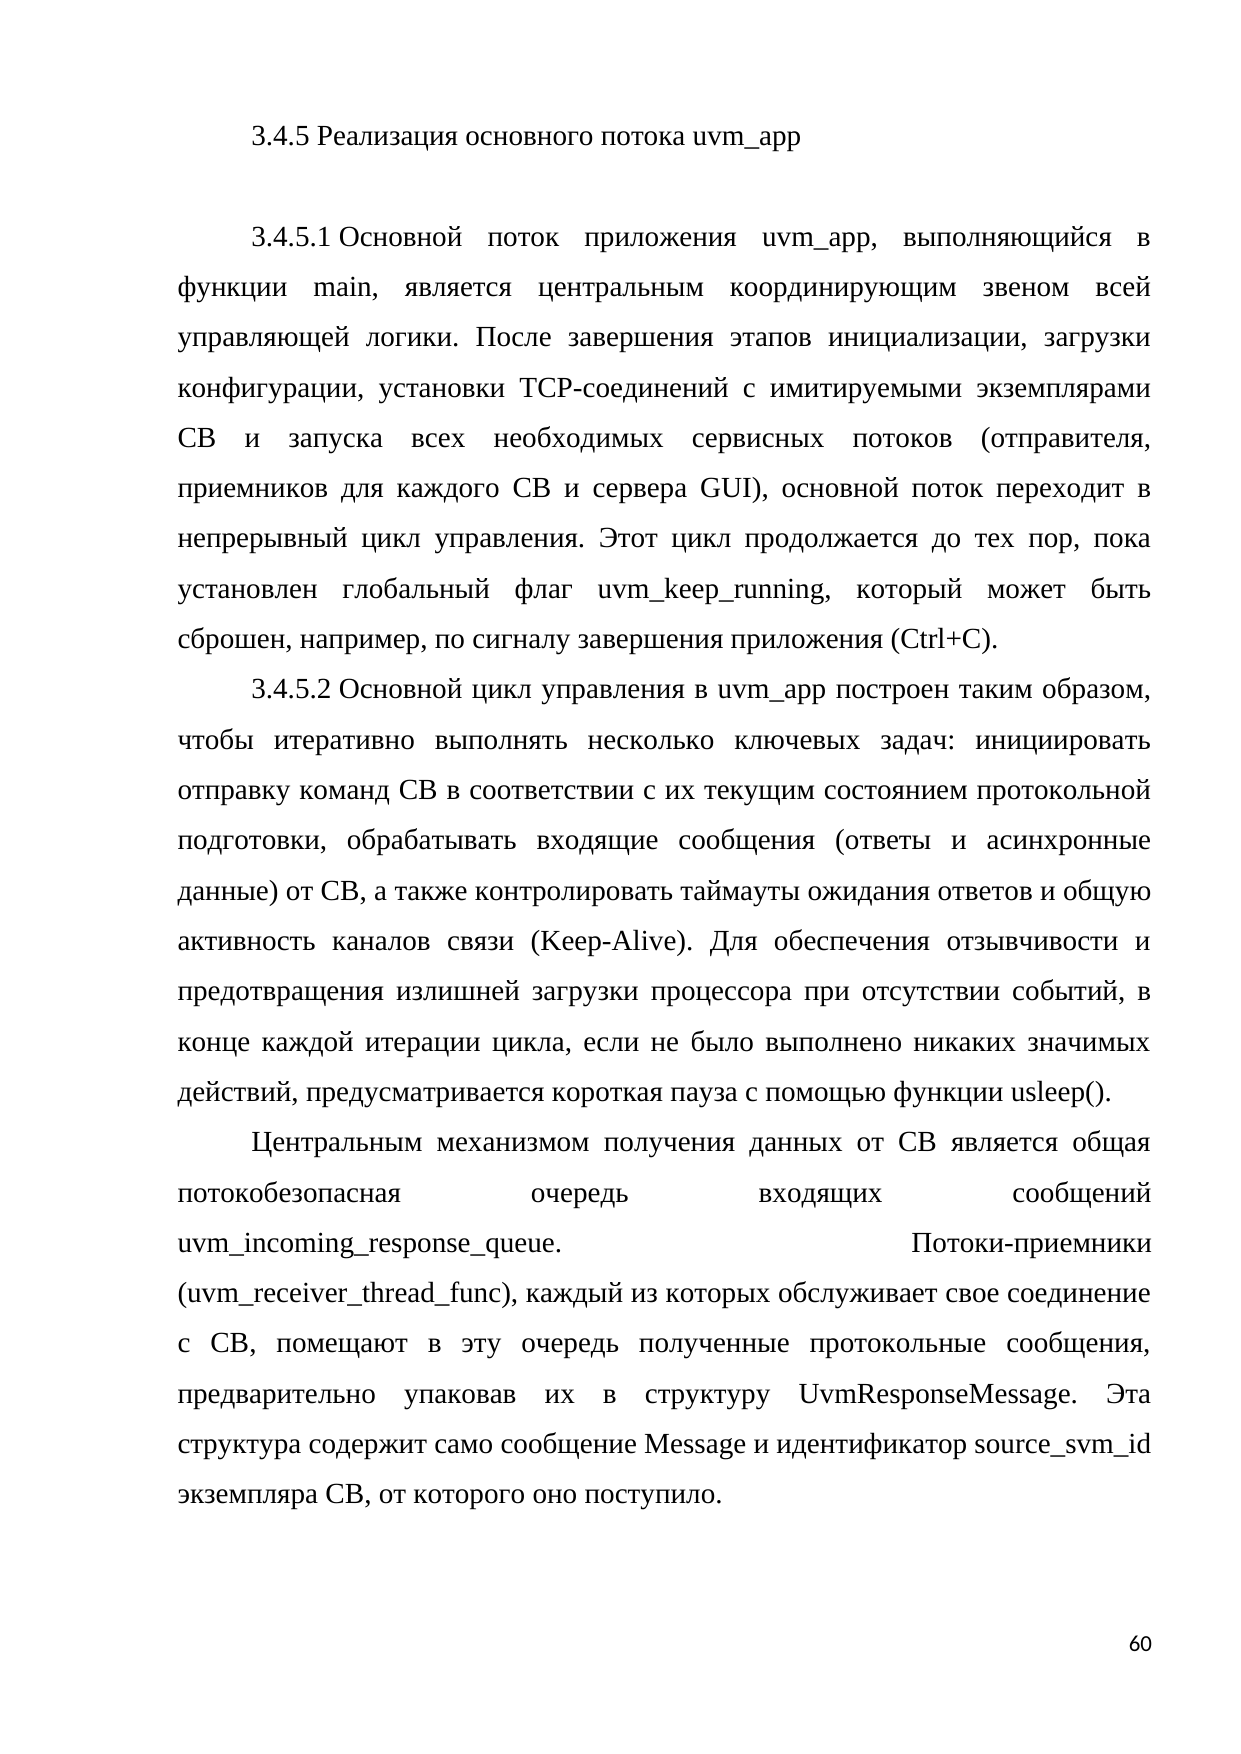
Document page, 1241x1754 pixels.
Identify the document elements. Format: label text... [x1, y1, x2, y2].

text Центральным механизмом получения данных от СВ является общая потокобезопасная очередь входящих сообщений uvm_incoming_response_queue. Потоки-приемники (uvm_receiver_thread_func), каждый из которых обслуживает свое соединение с СВ, помещают в эту очередь полученные протокольные сообщения, предварительно упаковав их в структуру UvmResponseMessage. Эта структура содержит само сообщение Message и идентификатор source_svm_id экземпляра СВ, от которого оно поступило. [177, 1124, 1152, 1510]
text Реализация основного потока uvm_app [177, 118, 1152, 152]
text Основной цикл управления в uvm_app построен таким образом, чтобы итеративно выполнять несколько ключевых задач: инициировать отправку команд СВ в соответствии с их текущим состоянием протокольной подготовки, обрабатывать входящие сообщения (ответы и асинхронные данные) от СВ, а также контролировать таймауты ожидания ответов и общую активность каналов связи (Keep-Alive). Для обеспечения отзывчивости и предотвращения излишней загрузки процессора при отсутствии событий, в конце каждой итерации цикла, если не было выполнено никаких значимых действий, предусматривается короткая пауза с помощью функции usleep(). [177, 672, 1152, 1108]
text Основной поток приложения uvm_app, выполняющийся в функции main, является центральным координирующим звеном всей управляющей логики. После завершения этапов инициализации, загрузки конфигурации, установки TCP-соединений с имитируемыми экземплярами СВ и запуска всех необходимых сервисных потоков (отправителя, приемников для каждого СВ и сервера GUI), основной поток переходит в непрерывный цикл управления. Этот цикл продолжается до тех пор, пока установлен глобальный флаг uvm_keep_running, который может быть сброшен, например, по сигналу завершения приложения (Ctrl+C). [177, 219, 1152, 655]
